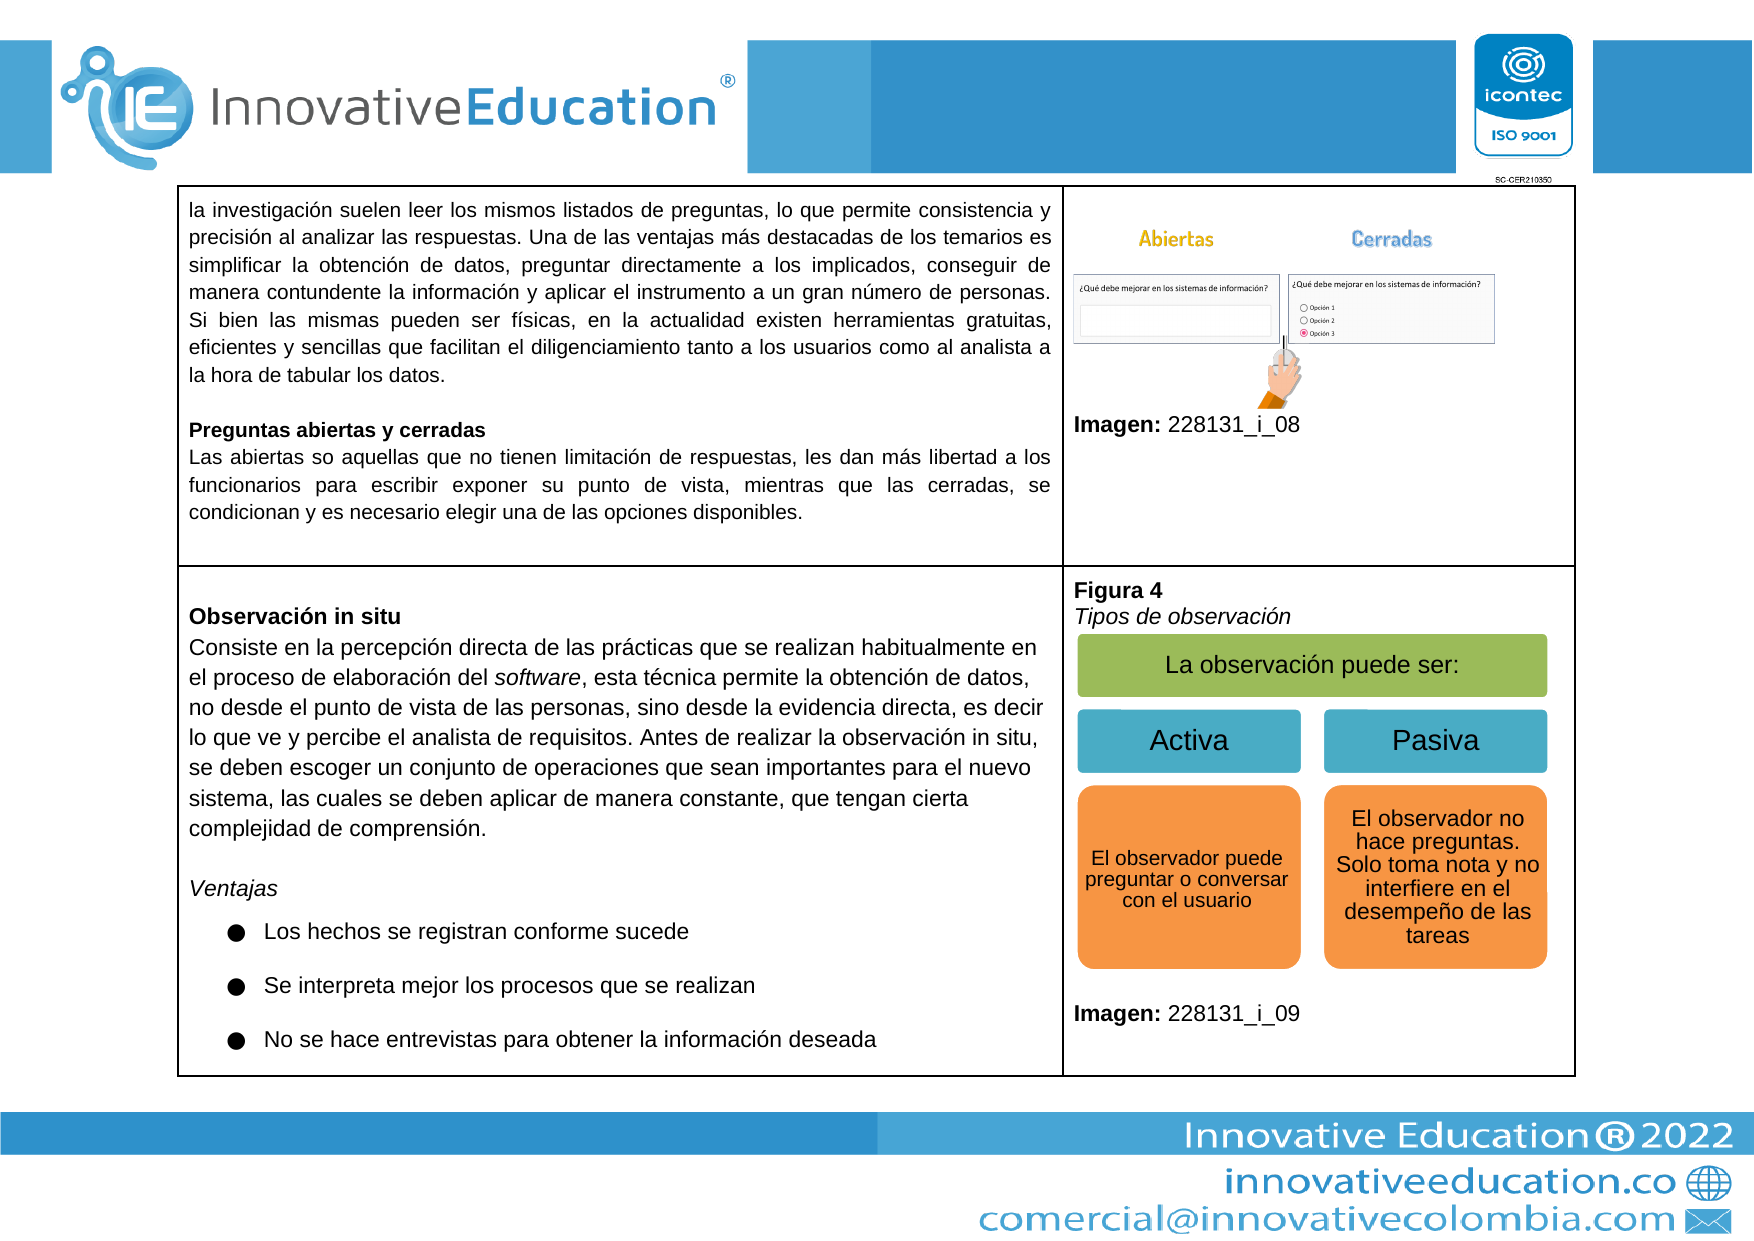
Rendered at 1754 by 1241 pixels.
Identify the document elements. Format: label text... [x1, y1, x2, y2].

table_cell Figura 3 Preguntas abiertas y cerradas Imagen: 228131_i_08 [1064, 187, 1574, 564]
picture [0, 28, 1456, 186]
picture [0, 1110, 1754, 1240]
picture [1593, 28, 1752, 186]
table_cell Figura 4 Tipos de observación Imagen: 228131_i_09 [1064, 567, 1574, 1074]
picture [1073, 224, 1495, 412]
picture [1471, 32, 1576, 185]
